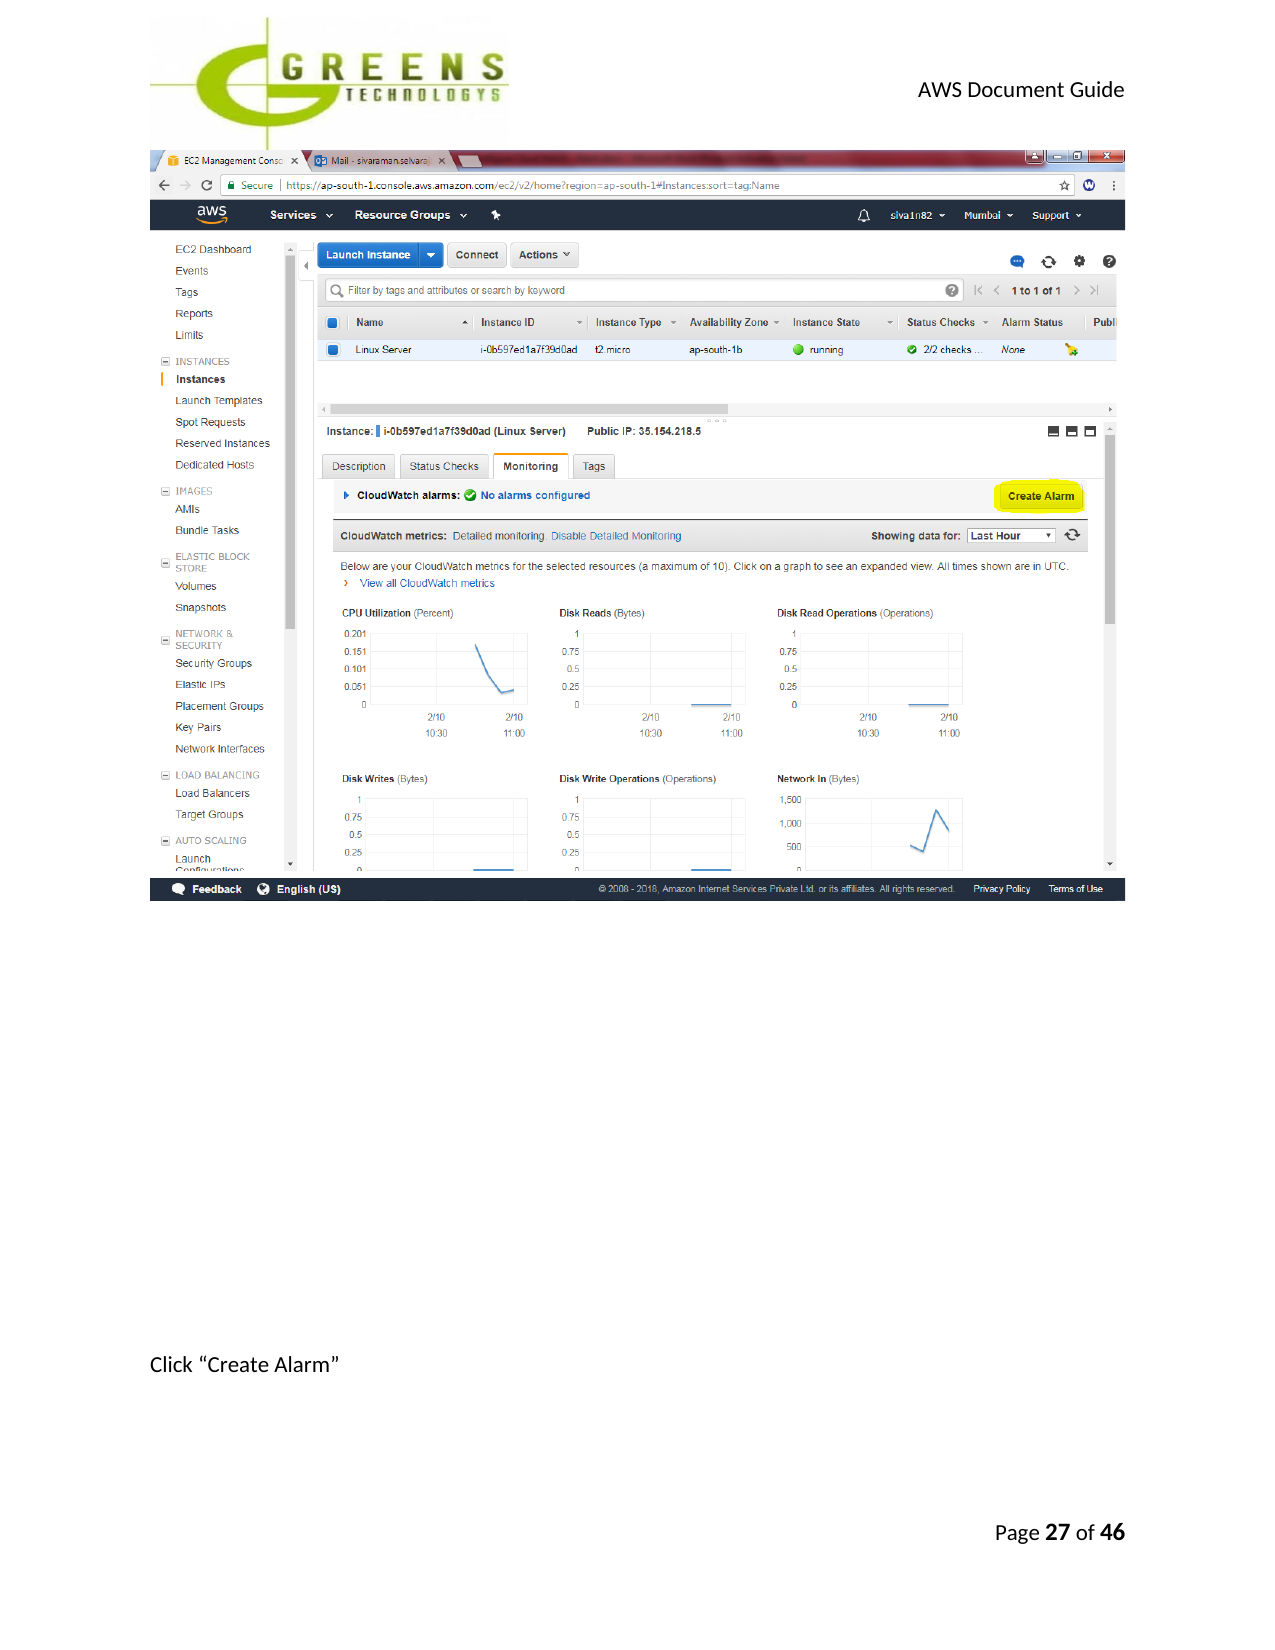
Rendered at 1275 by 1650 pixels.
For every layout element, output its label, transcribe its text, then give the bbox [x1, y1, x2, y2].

picture [150, 7, 1125, 901]
text Click “Create Alarm” [150, 1350, 1125, 1378]
